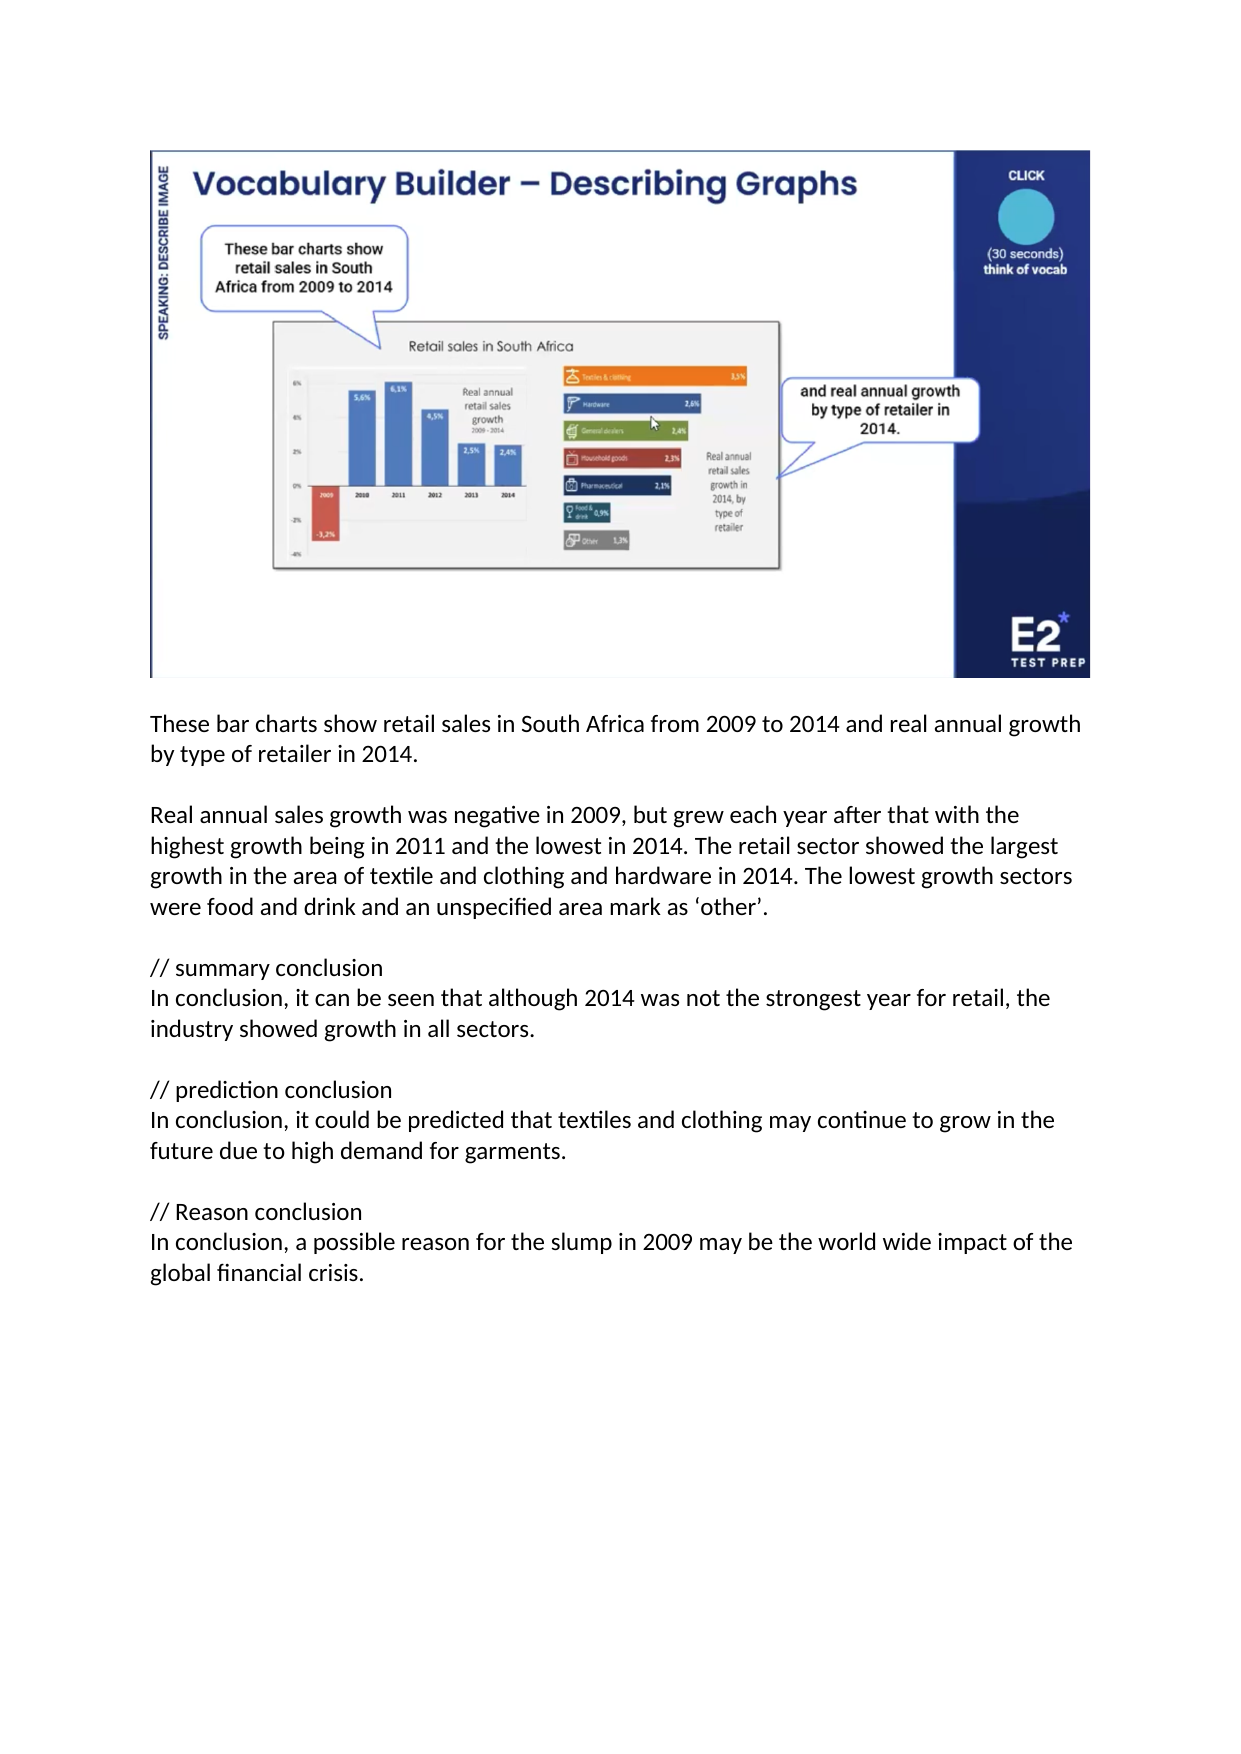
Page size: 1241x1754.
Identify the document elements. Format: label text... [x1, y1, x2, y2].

text In conclusion, it can be seen that although 2014 was not the strongest year for retail, the industry showed growth in all sectors. [150, 982, 1090, 1043]
text // Reason conclusion [150, 1196, 1090, 1227]
text // summary conclusion [150, 952, 1090, 982]
text Real annual sales growth was negative in 2009, but grew each year after that with the highest growth being in 2011 and the lowest in 2014. The retail sector showed the largest growth in the area of textile and clothing and hardware in 2014. The lowest growth sectors were food and drink and an unspecified area mark as ‘other’. [150, 799, 1090, 921]
picture [150, 150, 1091, 678]
text In conclusion, a possible reason for the slump in 2009 may be the world wide impact of the global financial crisis. [150, 1227, 1090, 1288]
text In conclusion, it could be predicted that textiles and clothing may continue to grow in the future due to high demand for garments. [150, 1104, 1090, 1166]
text These bar charts show retail sales in South Africa from 2009 to 2014 and real annual growth by type of retailer in 2014. [150, 708, 1090, 769]
text // prediction conclusion [150, 1074, 1090, 1104]
